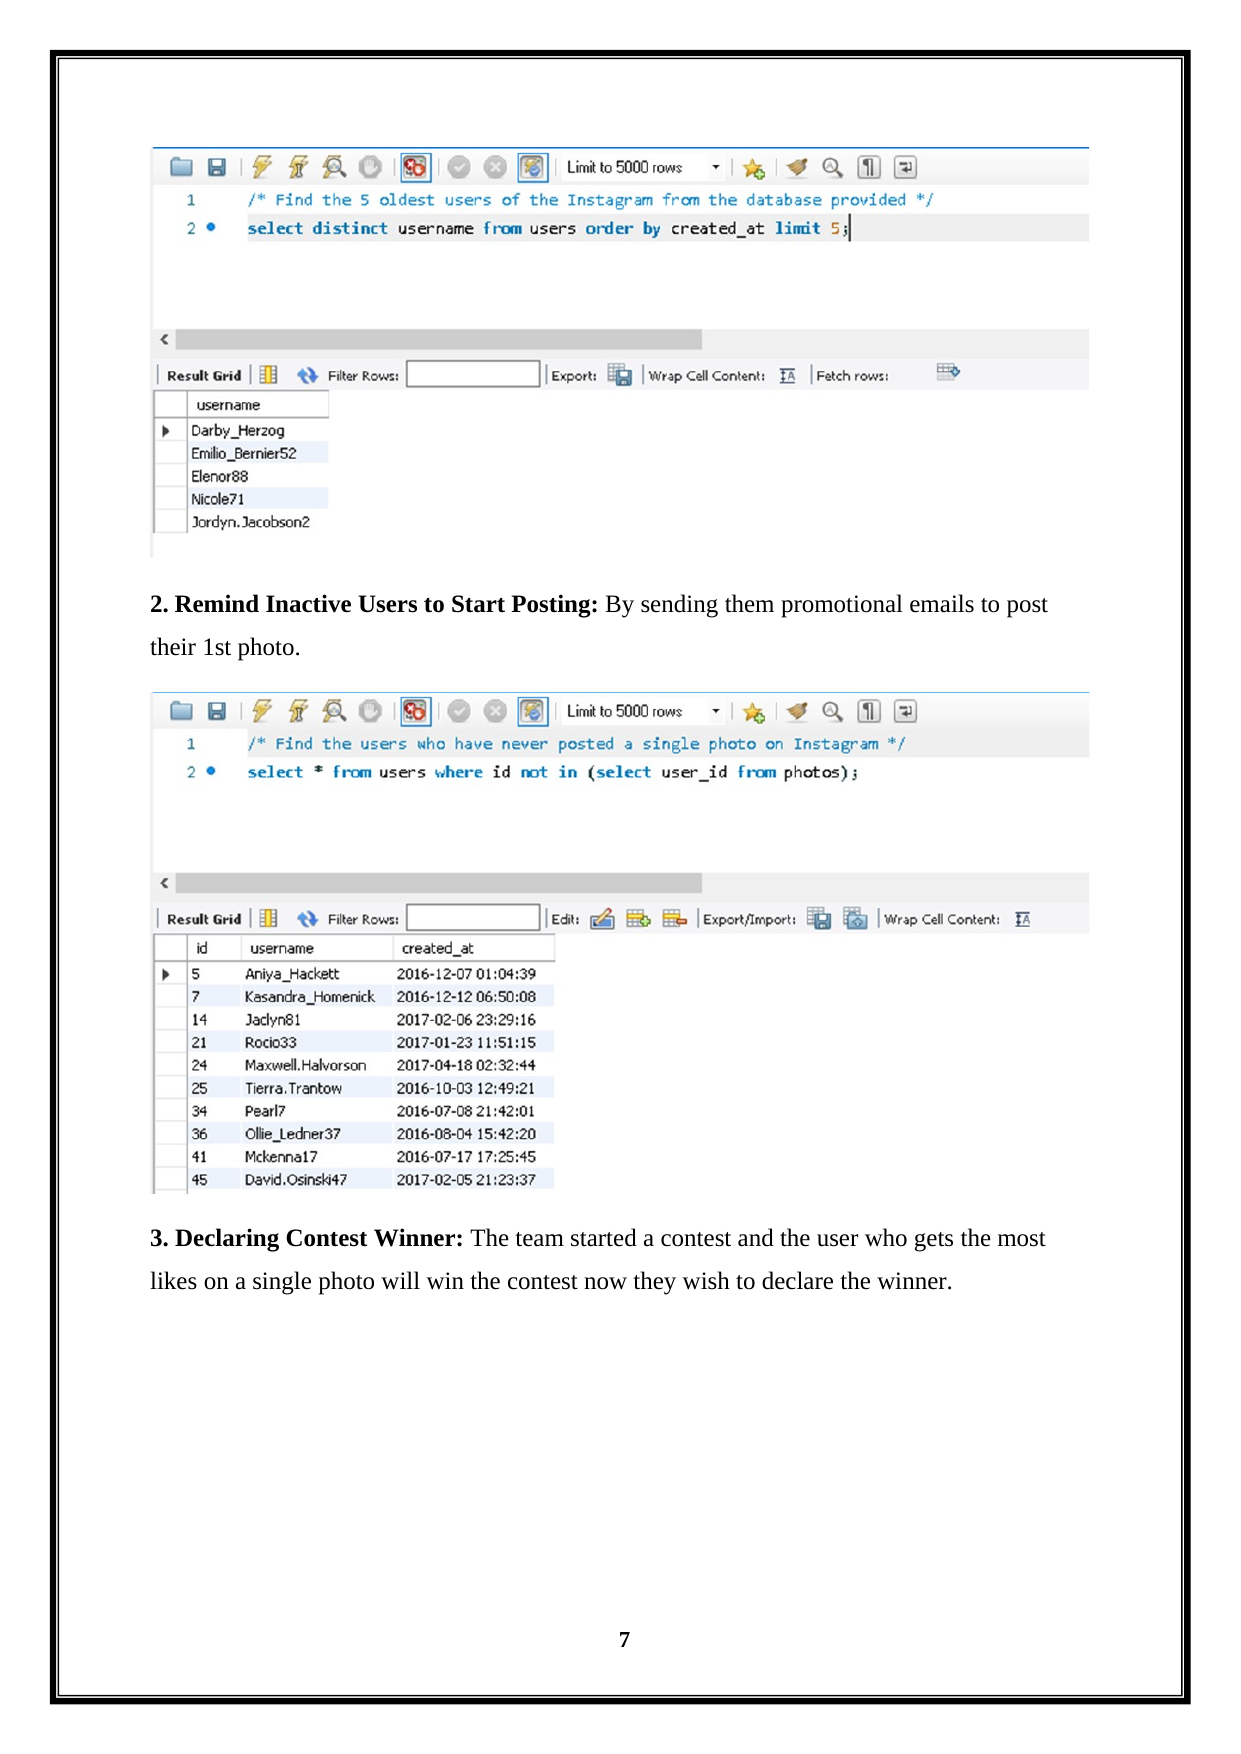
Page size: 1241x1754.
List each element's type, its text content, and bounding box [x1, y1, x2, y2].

picture [150, 147, 1090, 558]
list Declaring Contest Winner: The team started a contest and the user who gets the most likes on a single photo will win the contest now they wish to declare the winner. [150, 1223, 1091, 1295]
list Remind Inactive Users to Start Posting: By sending them promotional emails to post their 1st photo. [150, 589, 1091, 661]
picture [150, 692, 1090, 1194]
